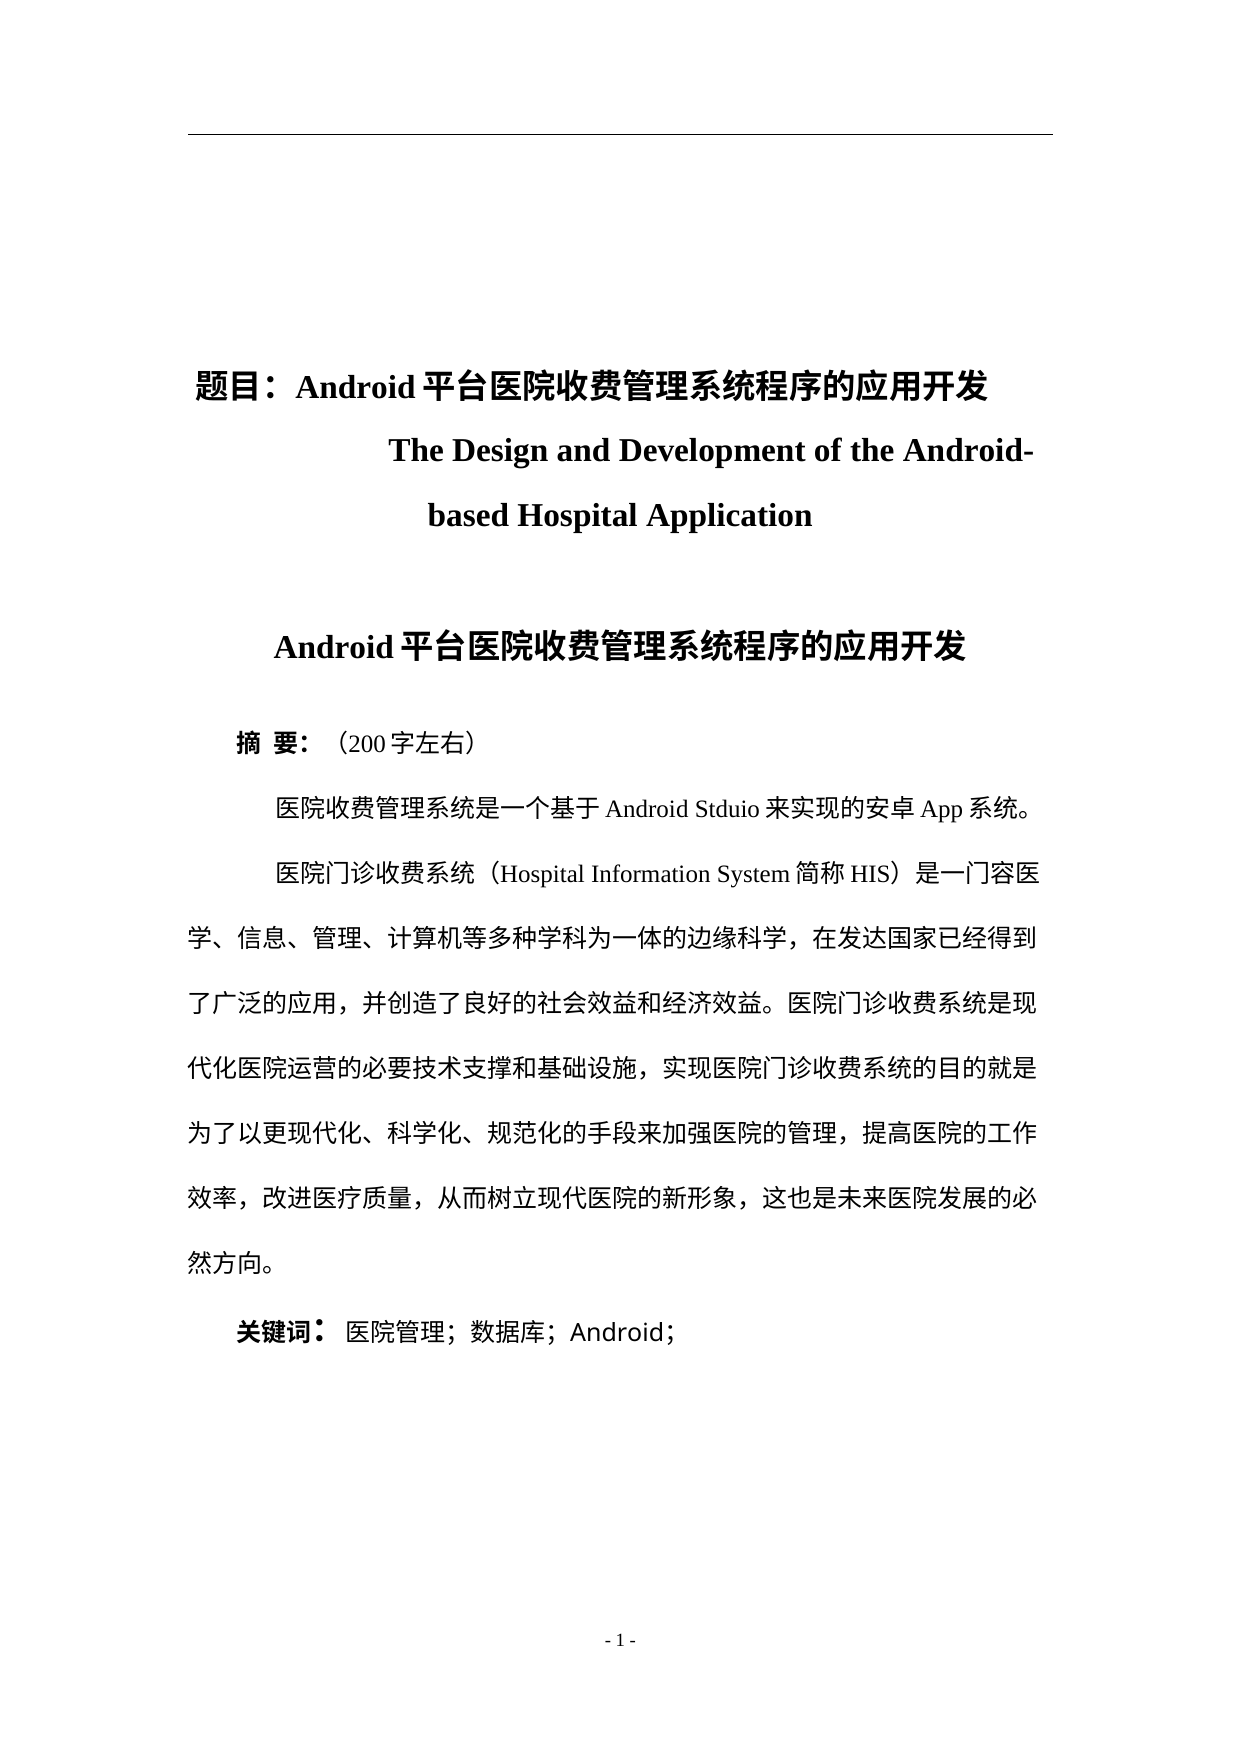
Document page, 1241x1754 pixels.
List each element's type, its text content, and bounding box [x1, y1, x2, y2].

text The Design and Development of the Android-based Hospital Application [187, 417, 1053, 547]
text 医院门诊收费系统（Hospital Information System简称HIS）是一门容医学、信息、管理、计算机等多种学科为一体的边缘科学，在发达国家已经得到了广泛的应用，并创造了良好的社会效益和经济效益。医院门诊收费系统是现代化医院运营的必要技术支撑和基础设施，实现医院门诊收费系统的目的就是为了以更现代化、科学化、规范化的手段来加强医院的管理，提高医院的工作效率，改进医疗质量，从而树立现代医院的新形象，这也是未来医院发展的必然方向。 [187, 839, 1053, 1294]
text 医院收费管理系统是一个基于Android Stduio来实现的安卓App系统。 [187, 774, 1053, 839]
text 题目：Android平台医院收费管理系统程序的应用开发 [131, 352, 1053, 417]
text 关键词：医院管理；数据库；Android； [187, 1294, 1053, 1359]
text Android平台医院收费管理系统程序的应用开发 [187, 612, 1053, 677]
text 摘 要：（200字左右） [187, 709, 1053, 774]
